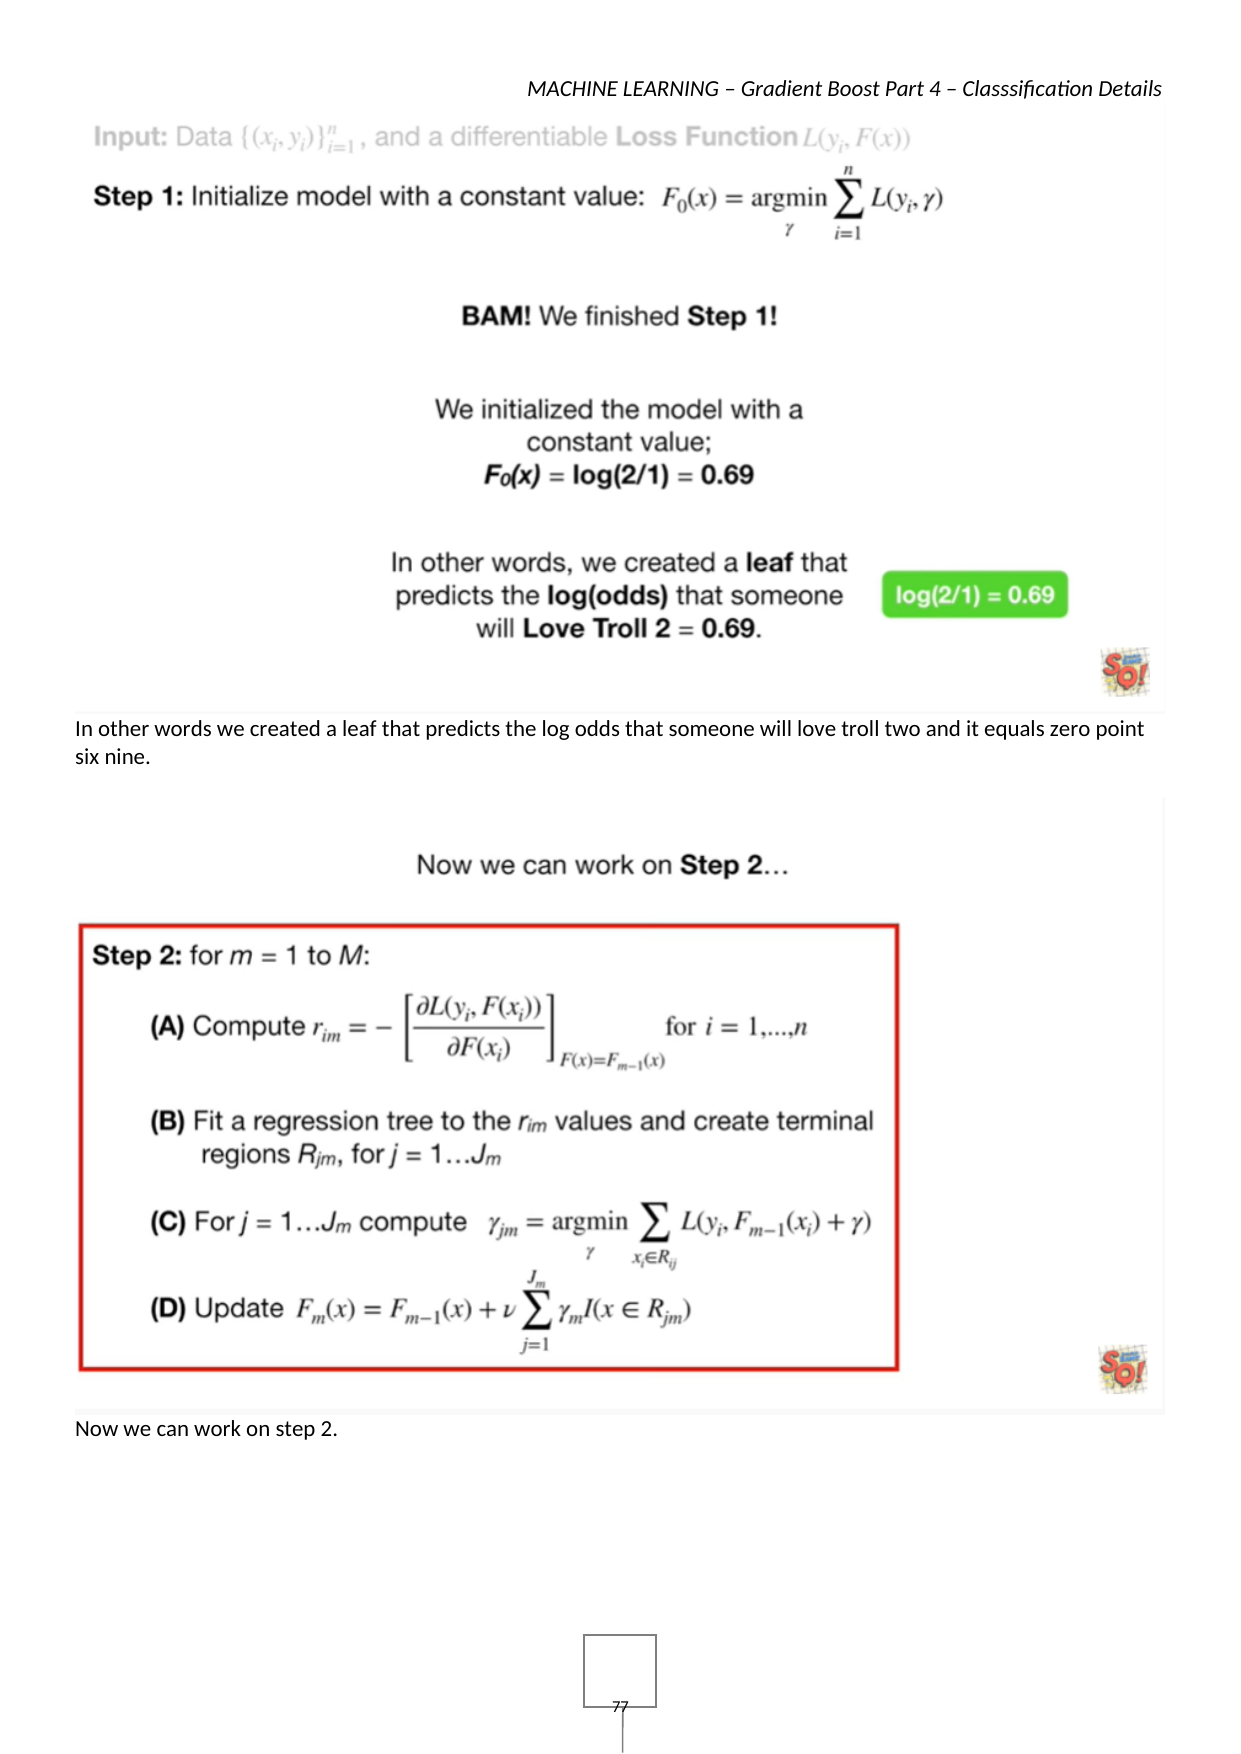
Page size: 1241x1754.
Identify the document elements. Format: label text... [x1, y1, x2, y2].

text Now we can work on step 2. [75, 1415, 1165, 1442]
picture [75, 101, 1166, 714]
picture [75, 797, 1166, 1415]
text In other words we created a leaf that predicts the log odds that someone will love troll two and it equals zero point six nine. [75, 714, 1165, 770]
